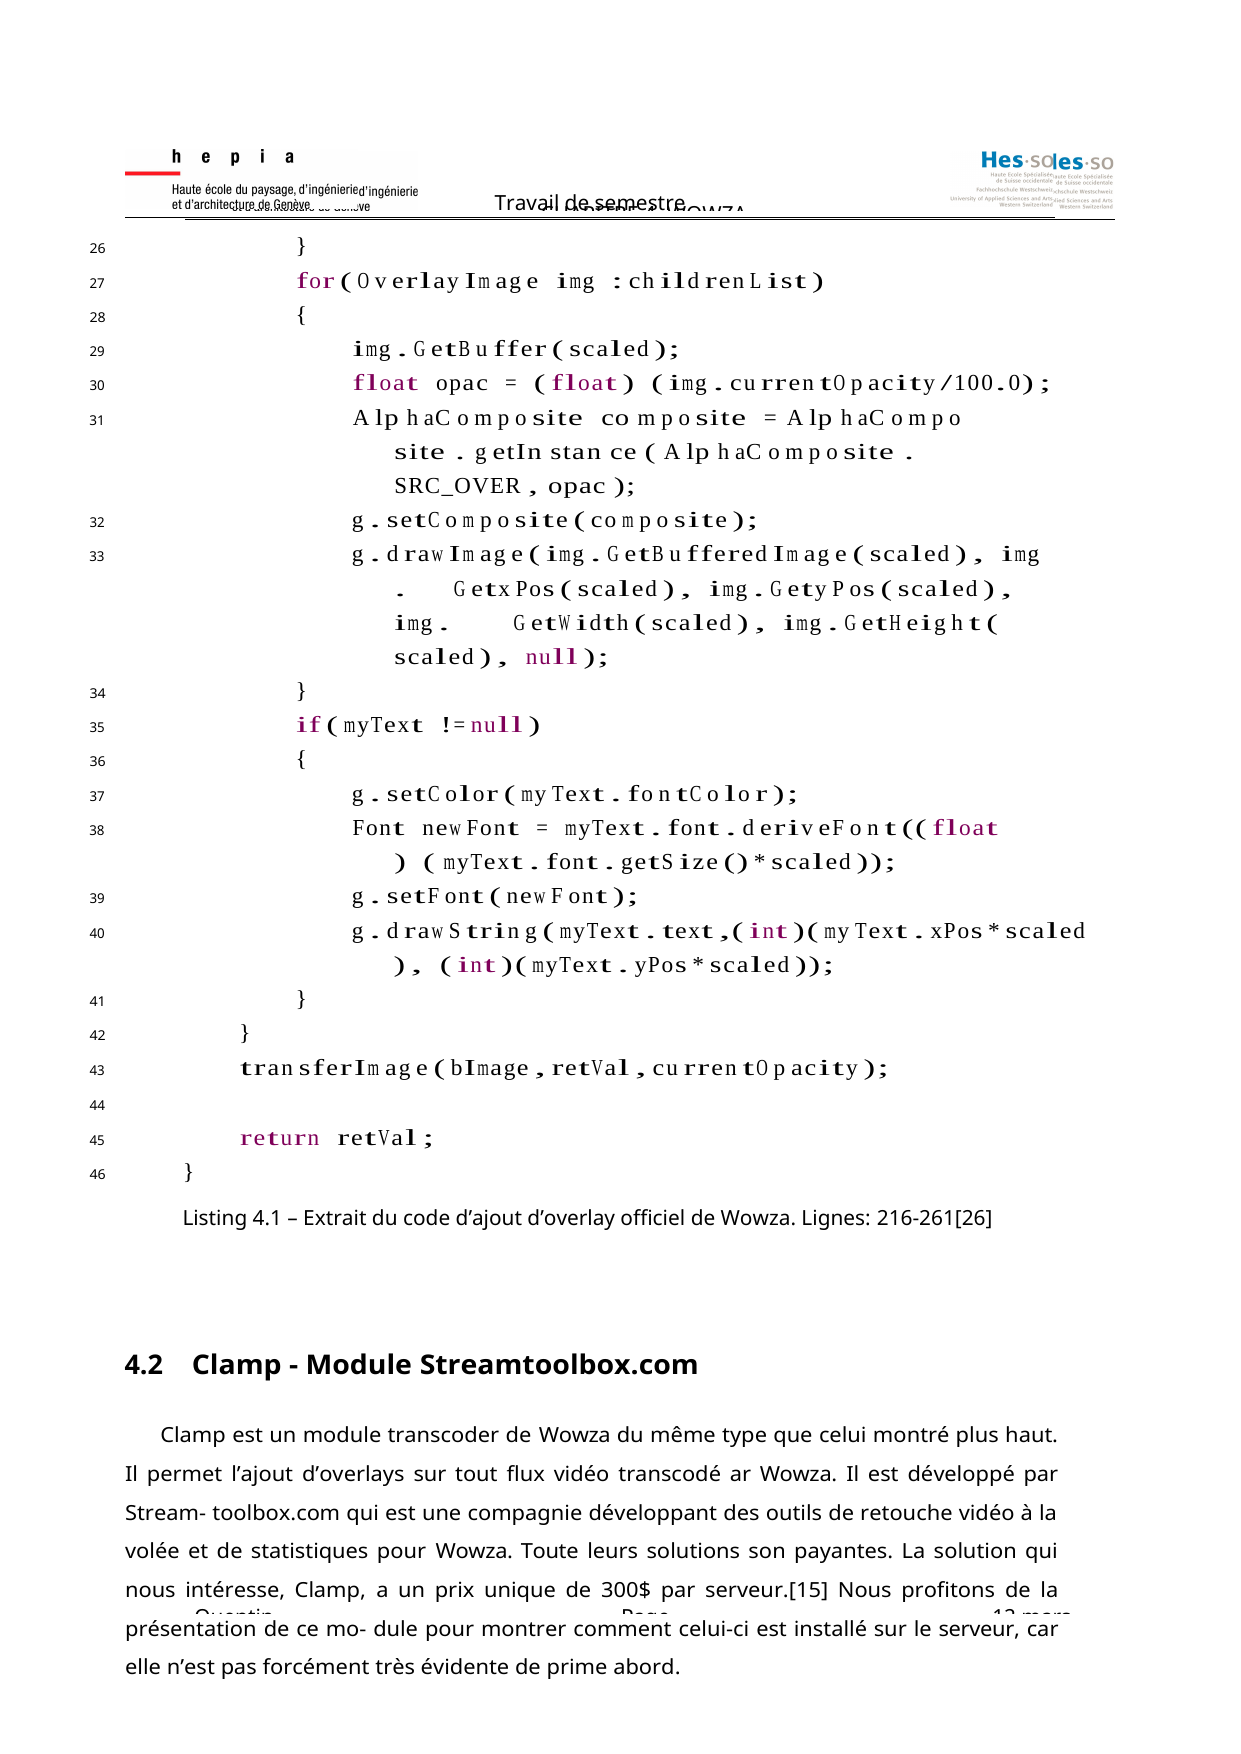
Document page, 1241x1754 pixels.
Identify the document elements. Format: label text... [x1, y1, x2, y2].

subtitle ) , ( int )( myText . yPos * scaled )); [393, 951, 1180, 977]
subtitle 35 if ( myText != null ) [89, 711, 1180, 738]
subtitle 38 Font new Font = myText . font . d eriv eF o n t (( float ) ( myText . font . getS ize () * scaled )); [89, 814, 1012, 874]
subtitle 45 return retVal ; [89, 1124, 1180, 1151]
subtitle 40 g . d raw S trin g ( myText . text ,( int )( my Text . xPos * scaled [89, 917, 1180, 943]
subtitle 37 g . setC olor ( my Text . fo n tC o lo r ); [89, 780, 1180, 806]
text 44 [89, 1096, 1180, 1114]
subtitle 30 float opac = ( float ) ( img . cu rren tO p acity /100.0) ; [89, 369, 1180, 396]
text Listing 4.1 – Extrait du code d’ajout d’overlay officiel de Wowza. Lignes: 216-261[26] [101, 1203, 1073, 1232]
subtitle 27 for ( O v erlay Im ag e img : ch ild ren L ist ) [89, 267, 1180, 293]
subtitle 32 g . setC o m p o site ( co m p o site ); [89, 506, 1180, 533]
subtitle 33 g . d raw Im ag e ( img . G etB u ffered Im ag e ( scaled ) , img . G etx Pos ( scaled ) , img . G ety P os ( scaled ) , img . G etW idth ( scaled ) , img . G etH eig h t ( scaled ) , null ); [89, 540, 1054, 669]
subtitle 39 g . setF ont ( new F ont ); [89, 882, 1180, 909]
subtitle 43 tran sferIm ag e ( bImage , retVal , cu rren tO p acity ); [89, 1053, 1180, 1080]
text 36 { [89, 746, 1180, 772]
text 42 } [89, 1019, 1180, 1046]
picture [125, 149, 418, 209]
subtitle 31 A lp h aC o m p o site co m p o site = A lp h aC o m p o site . g etIn stan ce ( A lp h aC o m p o site . SRC_OVER , opac ); [89, 404, 997, 498]
subtitle 29 img . G etB u ffer ( scaled ); [89, 335, 1180, 362]
text 28 { [89, 301, 1180, 327]
subtitle Clamp - Module Streamtoolbox.com [124, 1345, 1180, 1382]
text Clamp est un module transcoder de Wowza du même type que celui montré plus haut. Il permet l’ajout d’overlays sur tout flux vidéo transcodé ar Wowza. Il est développé par Stream- toolbox.com qui est une compagnie développant des outils de retouche vidéo à la volée et de statistiques pour Wowza. Toute leurs solutions son payantes. La solution qui nous intéresse, Clamp, a un prix unique de 300$ par serveur.[15] Nous profitons de la présentation de ce mo- dule pour montrer comment celui-ci est installé sur le serveur, car elle n’est pas forcément très évidente de prime abord. [125, 1421, 1059, 1681]
text 34 } [89, 677, 1180, 703]
text 26 } [89, 232, 1180, 259]
picture [950, 151, 1114, 209]
text 41 } [89, 985, 1180, 1011]
text 46 } [89, 1158, 1180, 1185]
text Travail de semestre [106, 188, 1073, 217]
